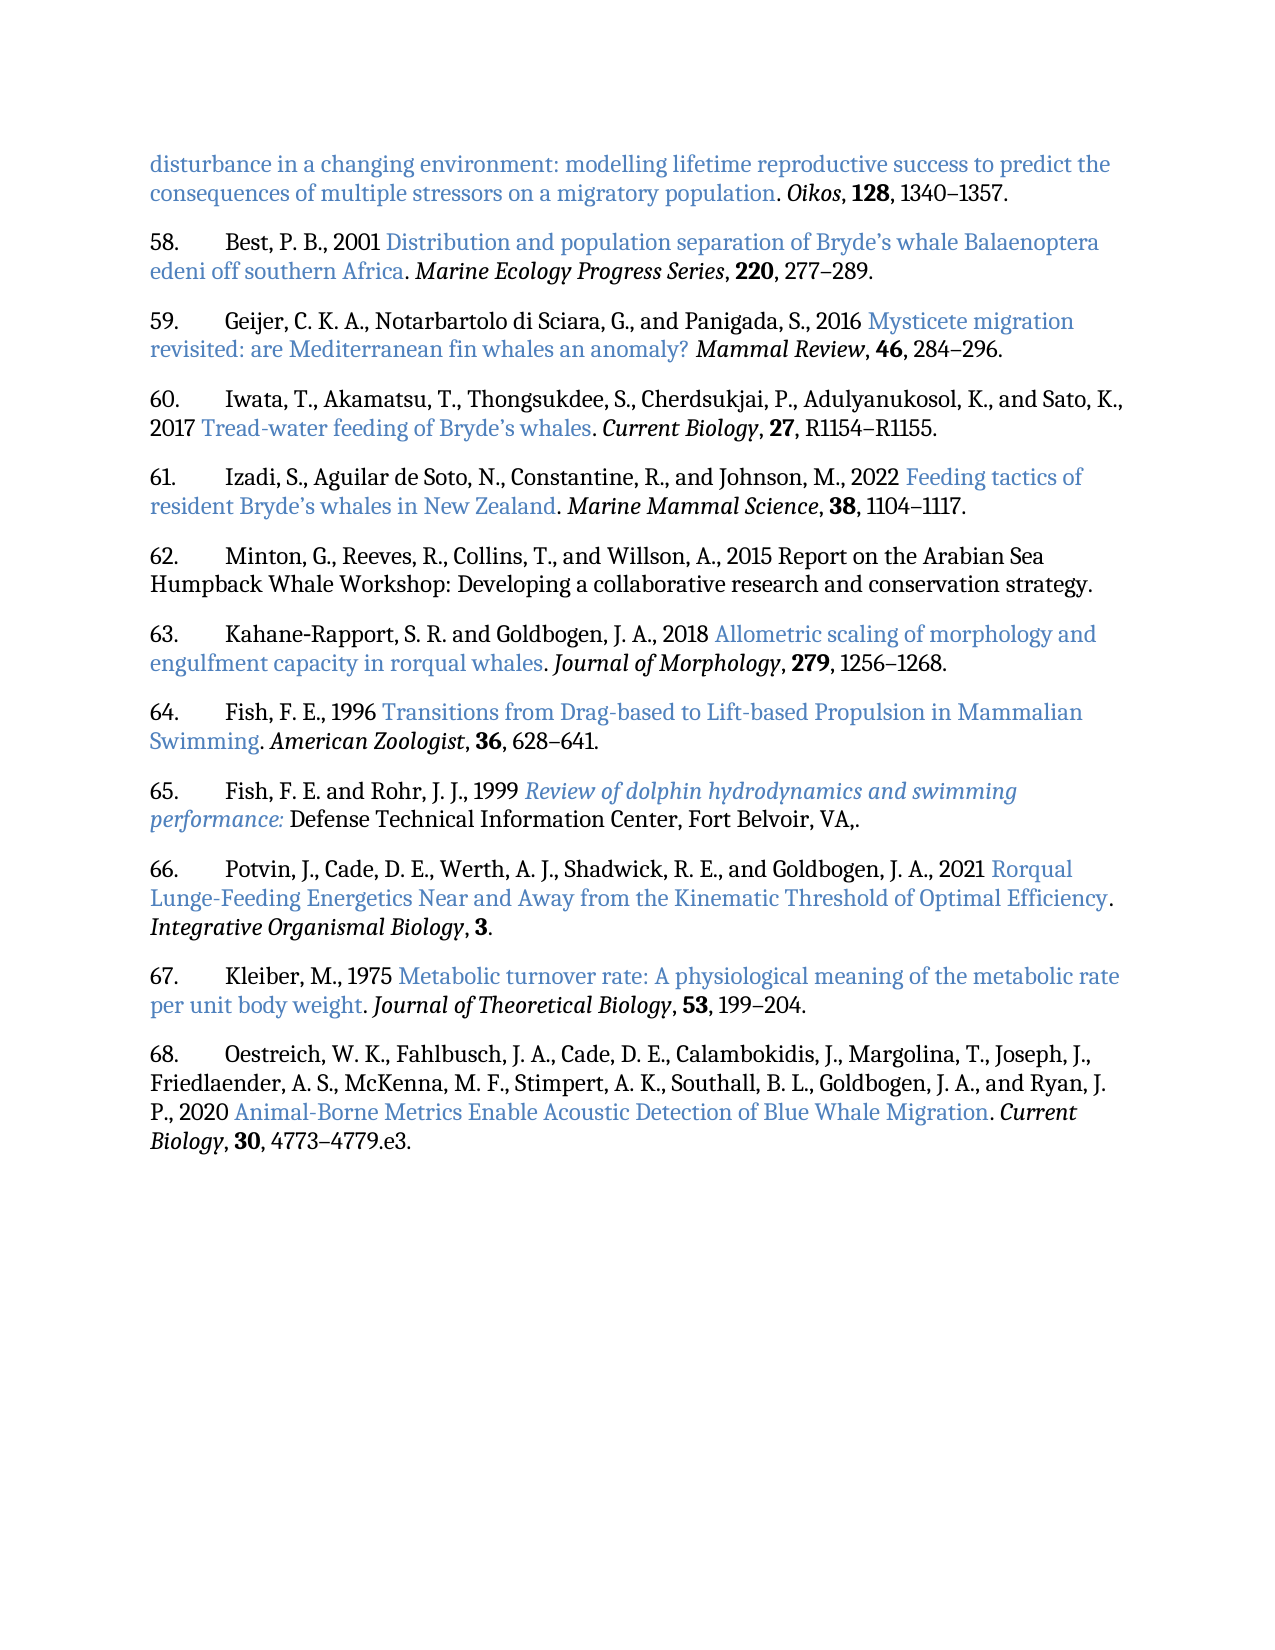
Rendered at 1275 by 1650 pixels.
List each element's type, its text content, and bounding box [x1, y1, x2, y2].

text 66. Potvin, J., Cade, D. E., Werth, A. J., Shadwick, R. E., and Goldbogen, J. A., 2021 Rorqual Lunge-Feeding Energetics Near and Away from the Kinematic Threshold of Optimal Efficiency. Integrative Organismal Biology, 3. [150, 855, 1125, 941]
text 60. Iwata, T., Akamatsu, T., Thongsukdee, S., Cherdsukjai, P., Adulyanukosol, K., and Sato, K., 2017 Tread-water feeding of Bryde’s whales. Current Biology, 27, R1154–R1155. [150, 385, 1125, 442]
text 64. Fish, F. E., 1996 Transitions from Drag-based to Lift-based Propulsion in Mammalian Swimming. American Zoologist, 36, 628–641. [150, 698, 1125, 756]
text 59. Geijer, C. K. A., Notarbartolo di Sciara, G., and Panigada, S., 2016 Mysticete migration revisited: are Mediterranean fin whales an anomaly? Mammal Review, 46, 284–296. [150, 307, 1125, 364]
text 68. Oestreich, W. K., Fahlbusch, J. A., Cade, D. E., Calambokidis, J., Margolina, T., Joseph, J., Friedlaender, A. S., McKenna, M. F., Stimpert, A. K., Southall, B. L., Goldbogen, J. A., and Ryan, J. P., 2020 Animal-Borne Metrics Enable Acoustic Detection of Blue Whale Migration. Current Biology, 30, 4773–4779.e3. [150, 1040, 1125, 1155]
text 65. Fish, F. E. and Rohr, J. J., 1999 Review of dolphin hydrodynamics and swimming performance: Defense Technical Information Center, Fort Belvoir, VA,. [150, 777, 1125, 834]
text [150, 150, 1125, 207]
text 58. Best, P. B., 2001 Distribution and population separation of Bryde’s whale Balaenoptera edeni off southern Africa. Marine Ecology Progress Series, 220, 277–289. [150, 228, 1125, 286]
text 67. Kleiber, M., 1975 Metabolic turnover rate: A physiological meaning of the metabolic rate per unit body weight. Journal of Theoretical Biology, 53, 199–204. [150, 962, 1125, 1019]
text 63. Kahane‐Rapport, S. R. and Goldbogen, J. A., 2018 Allometric scaling of morphology and engulfment capacity in rorqual whales. Journal of Morphology, 279, 1256–1268. [150, 620, 1125, 677]
text 61. Izadi, S., Aguilar de Soto, N., Constantine, R., and Johnson, M., 2022 Feeding tactics of resident Bryde’s whales in New Zealand. Marine Mammal Science, 38, 1104–1117. [150, 463, 1125, 521]
text 62. Minton, G., Reeves, R., Collins, T., and Willson, A., 2015 Report on the Arabian Sea Humpback Whale Workshop: Developing a collaborative research and conservation strategy. [150, 542, 1125, 599]
